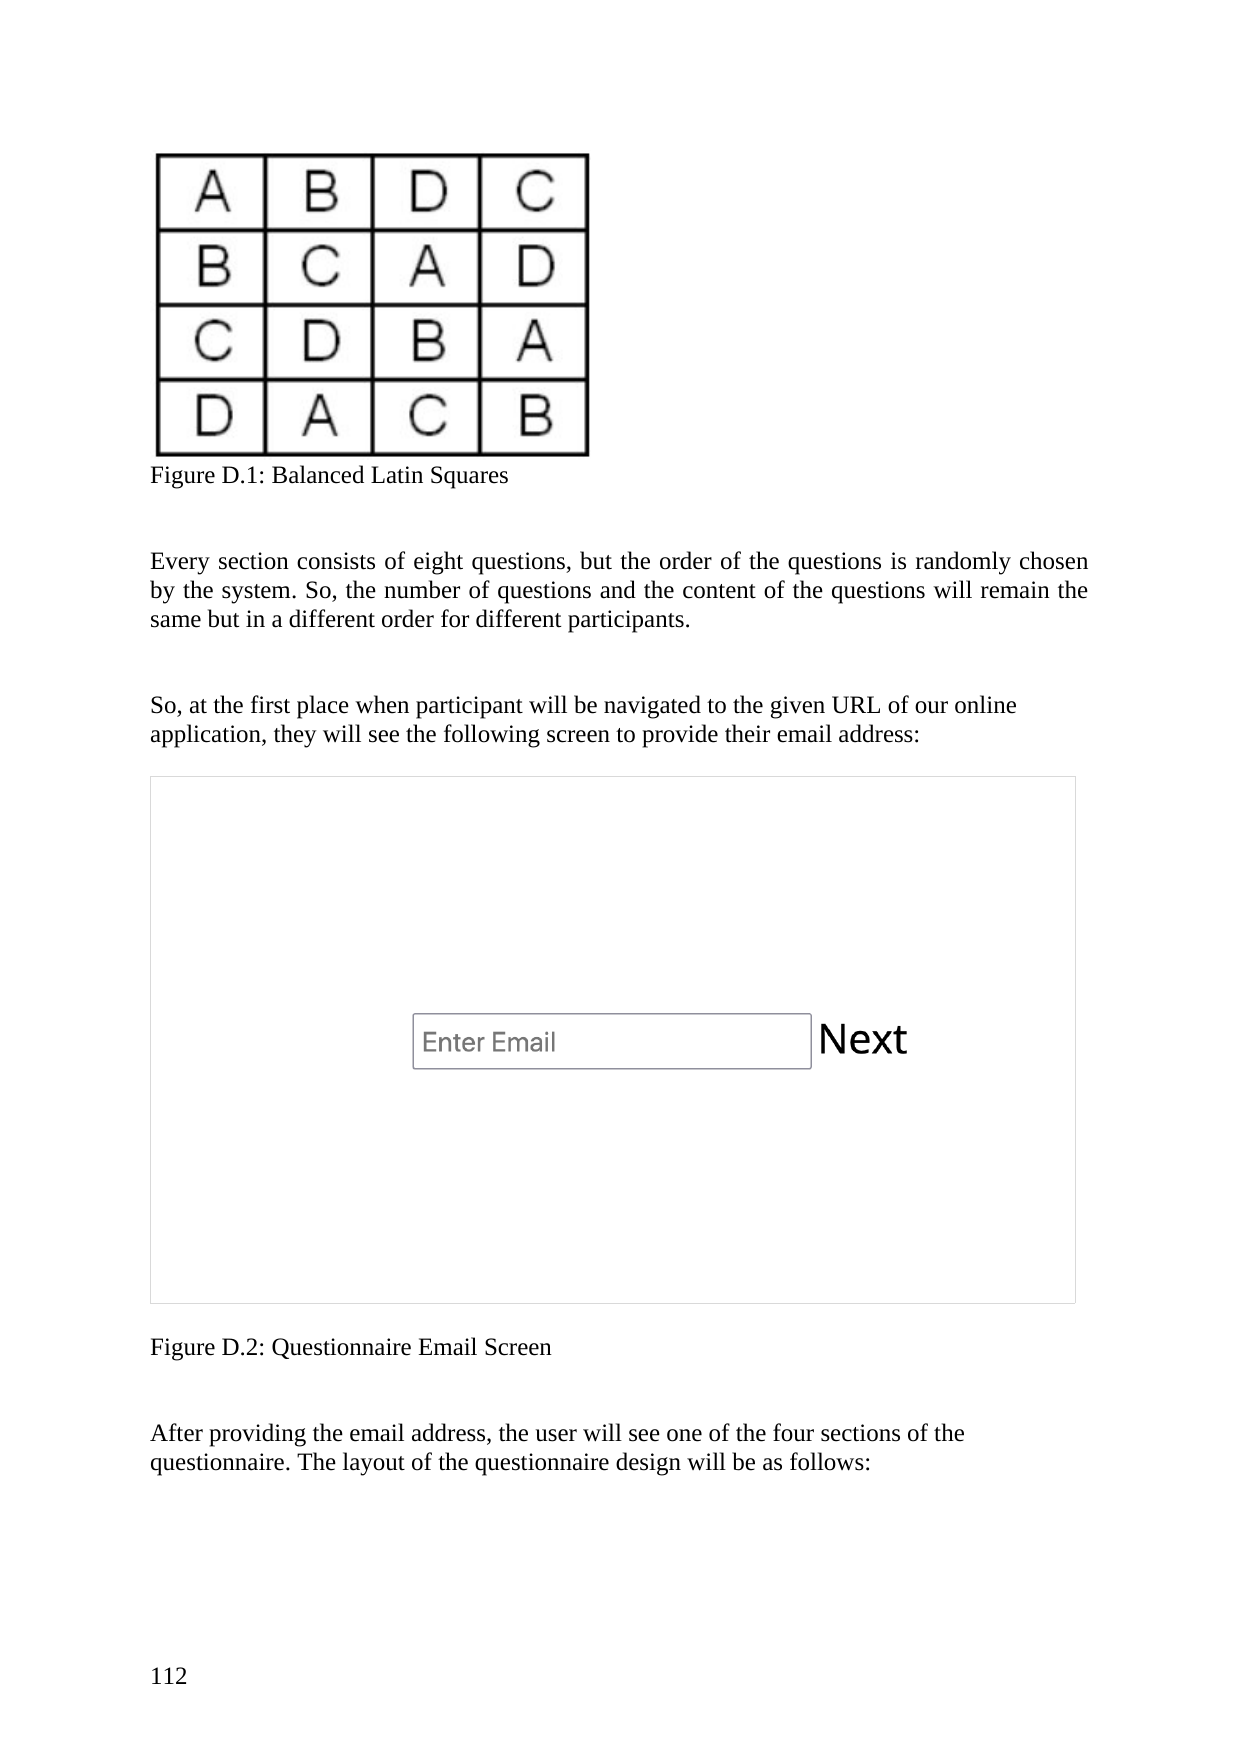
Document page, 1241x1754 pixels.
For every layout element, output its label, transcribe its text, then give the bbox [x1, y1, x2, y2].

picture [151, 777, 1075, 1303]
text Figure D.1: Balanced Latin Squares [150, 460, 1090, 489]
text So, at the first place when participant will be navigated to the given URL of our online application, they will see the following screen to provide their email address: [150, 690, 1090, 747]
picture [150, 150, 591, 460]
text Figure D.2: Questionnaire Email Screen [150, 1303, 1090, 1361]
text After providing the email address, the user will see one of the four sections of the questionnaire. The layout of the questionnaire design will be as follows: [150, 1418, 1090, 1476]
text Every section consists of eight questions, but the order of the questions is randomly chosen by the system. So, the number of questions and the content of the questions will remain the same but in a different order for different participants. [150, 546, 1090, 632]
